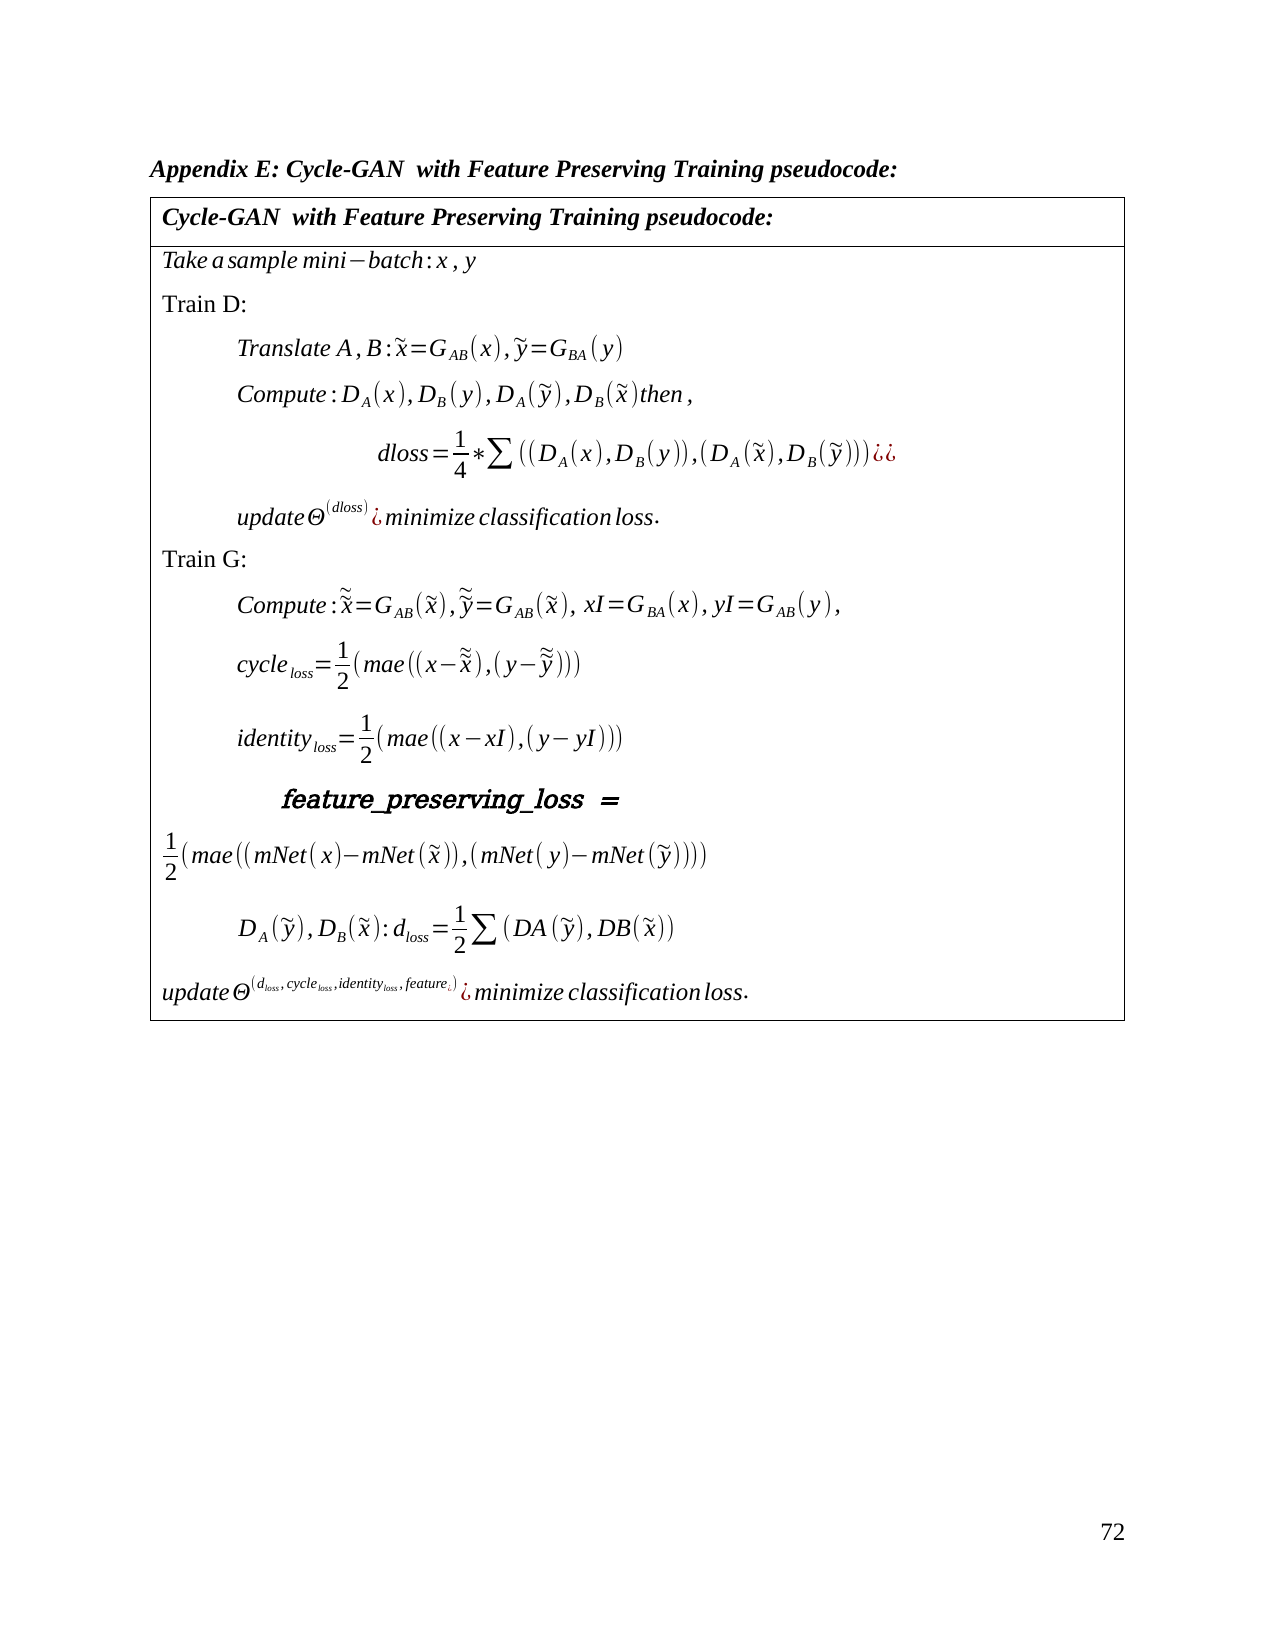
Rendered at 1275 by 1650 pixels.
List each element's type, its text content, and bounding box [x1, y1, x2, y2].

table_cell Train G: [151, 544, 1124, 587]
table_cell [151, 425, 1124, 498]
table_cell . [151, 498, 1124, 544]
table_cell [151, 247, 1124, 289]
table_cell Train D: [151, 290, 1124, 333]
table_cell [151, 901, 1124, 974]
table_cell [151, 379, 1124, 425]
table_cell [151, 710, 1124, 783]
subtitle Appendix E: Cycle-GAN with Feature Preserving Training pseudocode: [150, 154, 1125, 183]
table_cell [151, 587, 1124, 637]
table_cell [151, 333, 1124, 379]
table_cell . [151, 974, 1124, 1020]
table_cell feature_preserving_loss = [151, 783, 1124, 901]
table_cell [151, 637, 1124, 710]
table_header Cycle-GAN with Feature Preserving Training pseudocode: [151, 198, 1124, 246]
